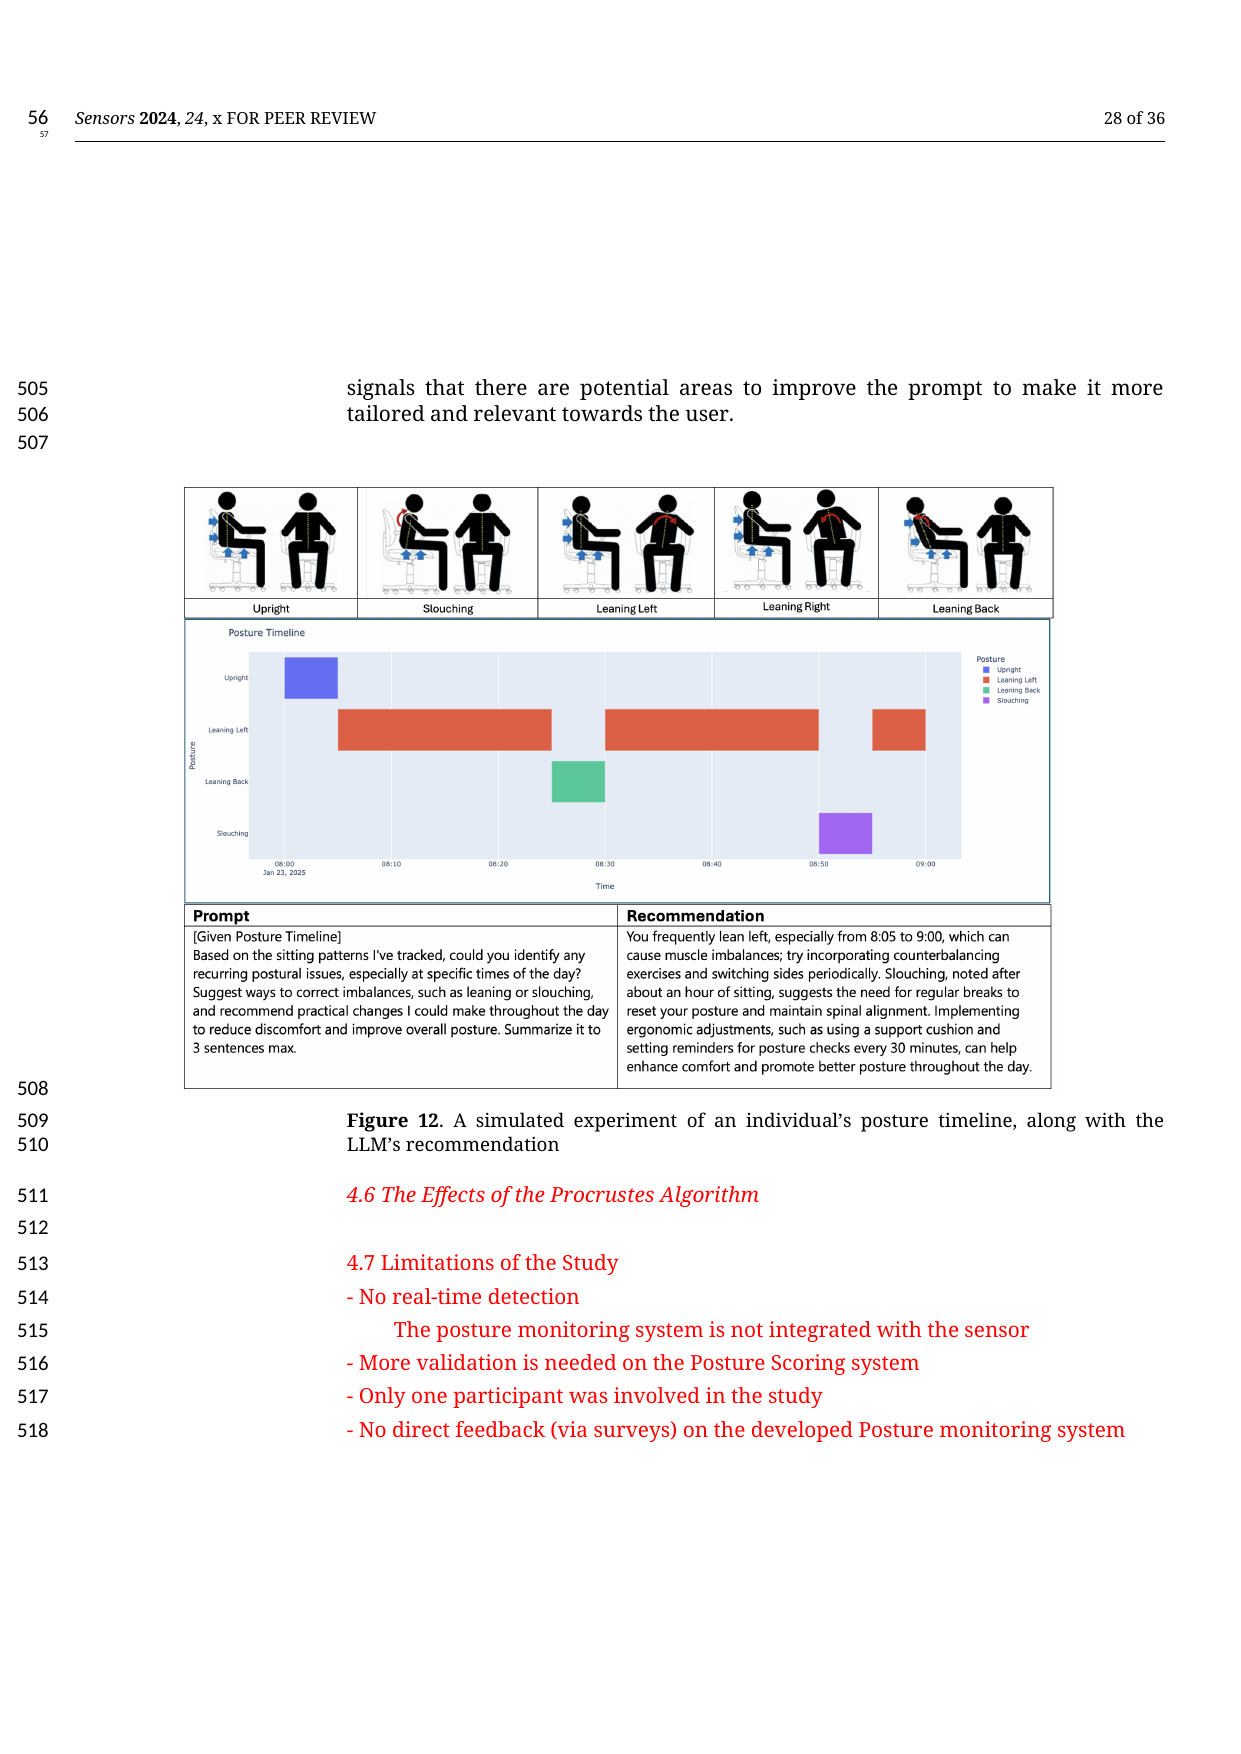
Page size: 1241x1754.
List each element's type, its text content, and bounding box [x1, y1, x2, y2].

subtitle - More validation is needed on the Posture Scoring system [347, 1349, 1165, 1376]
picture [177, 479, 1063, 1096]
subtitle - No direct feedback (via surveys) on the developed Posture monitoring system [347, 1415, 1165, 1442]
subtitle The posture monitoring system is not integrated with the sensor [347, 1316, 1165, 1343]
text Figure 12. A simulated experiment of an individual’s posture timeline, along with the LLM’s recommendation [347, 1108, 1165, 1156]
subtitle - No real-time detection [347, 1282, 1165, 1309]
subtitle - Only one participant was involved in the study [347, 1382, 1165, 1409]
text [347, 374, 1165, 428]
subtitle 4.7 Limitations of the Study [347, 1249, 1165, 1276]
subtitle 4.6 The Effects of the Procrustes Algorithm [347, 1181, 1165, 1208]
